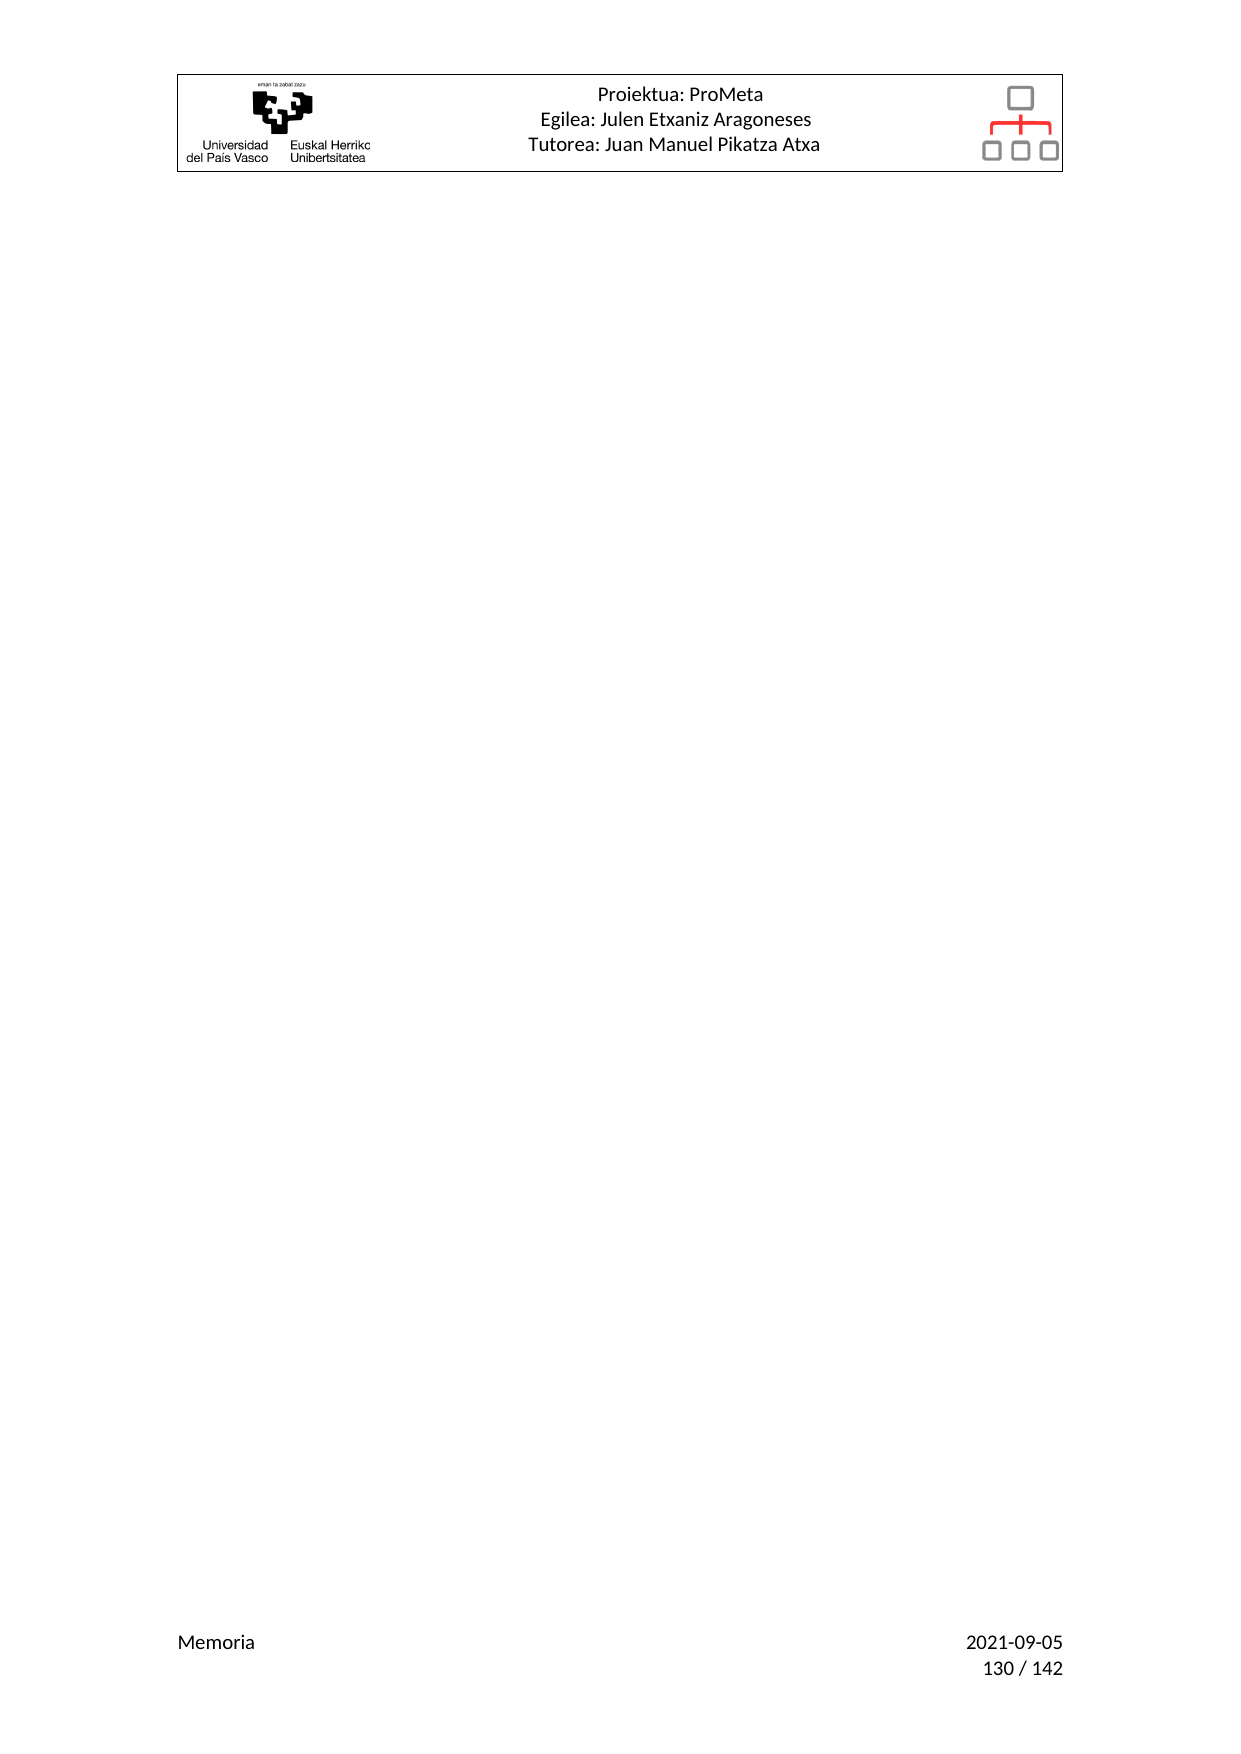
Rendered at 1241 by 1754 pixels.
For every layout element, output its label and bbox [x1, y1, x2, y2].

picture [182, 81, 370, 162]
picture [978, 80, 1060, 162]
